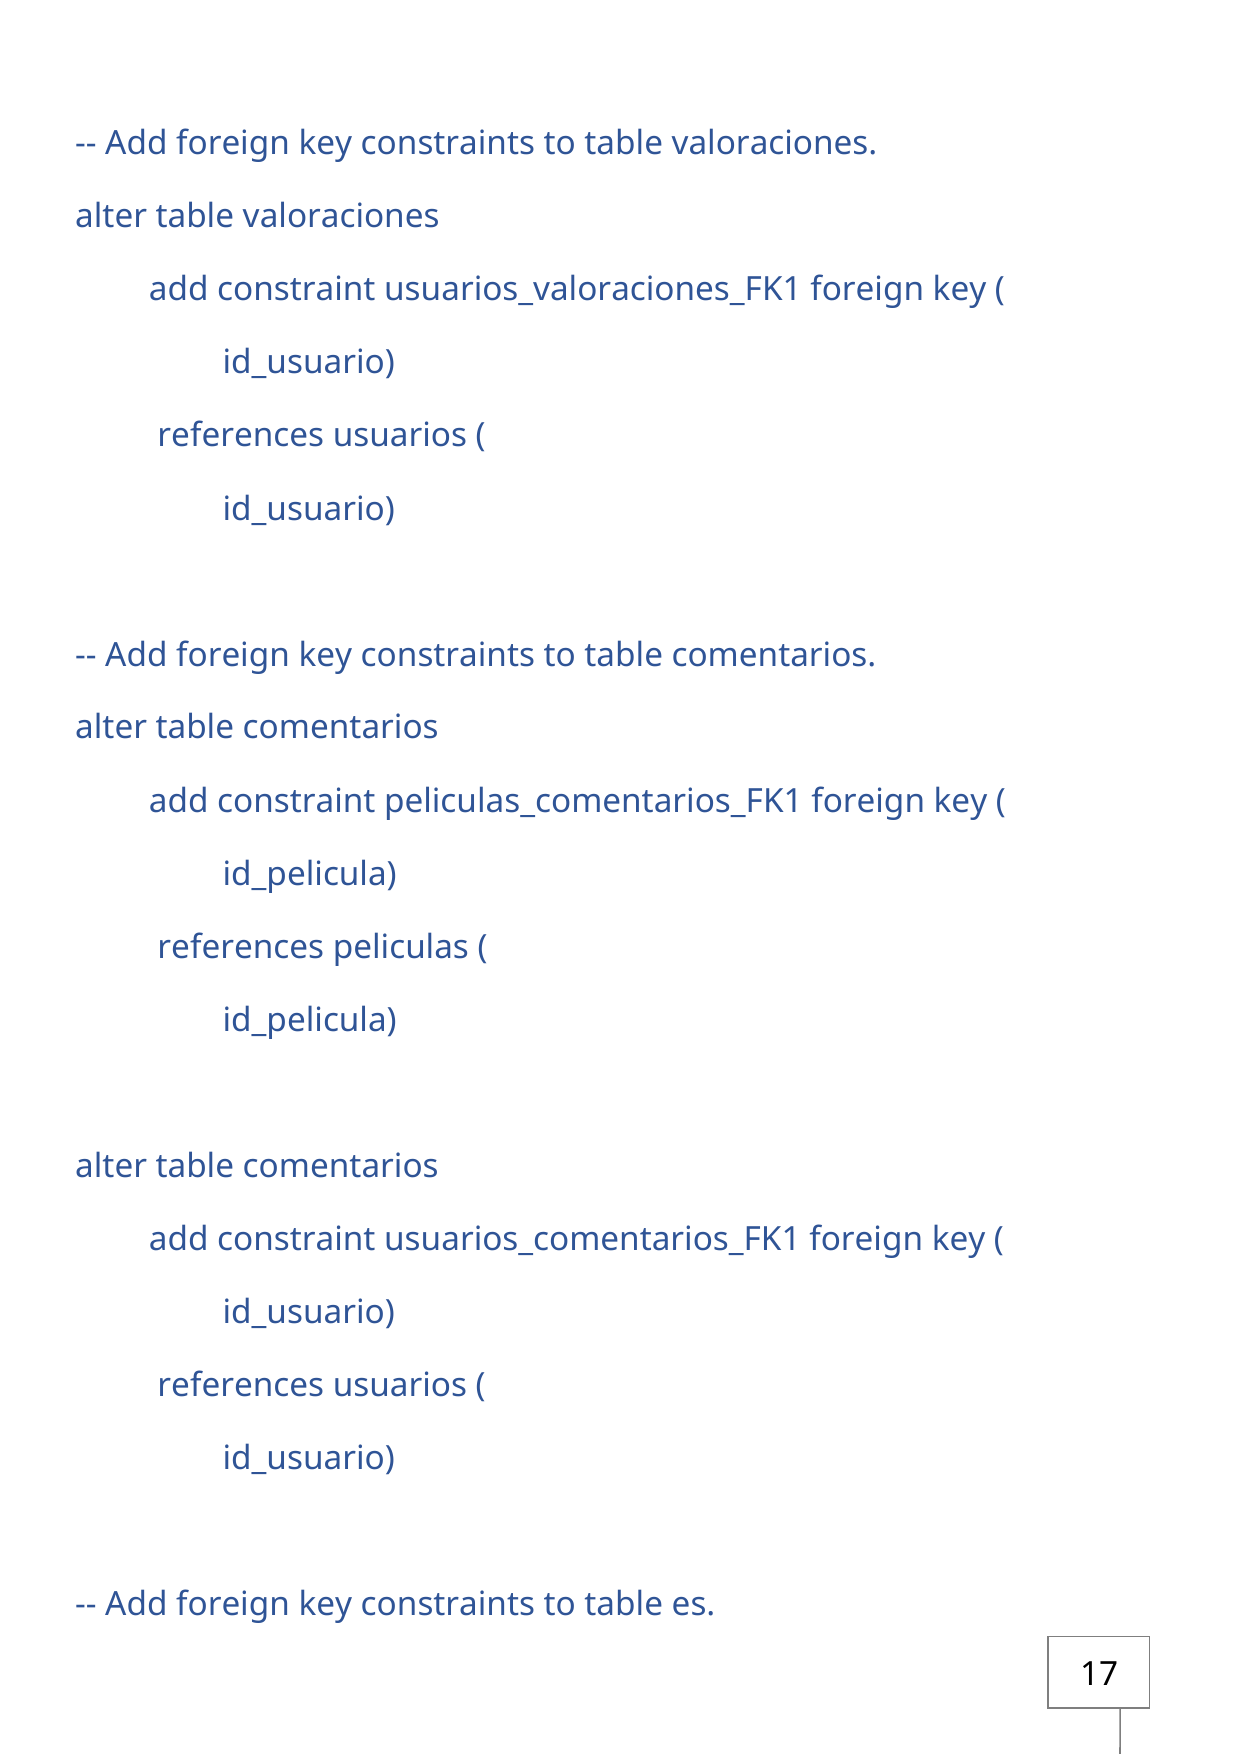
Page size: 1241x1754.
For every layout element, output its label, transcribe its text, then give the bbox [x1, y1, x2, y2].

text alter table comentarios [75, 1141, 1165, 1187]
text alter table comentarios [75, 703, 1165, 749]
text alter table valoraciones [75, 192, 1165, 238]
text -- Add foreign key constraints to table valoraciones. [75, 119, 1165, 164]
text id_pelicula) [75, 995, 1165, 1041]
text -- Add foreign key constraints to table es. [75, 1579, 1165, 1625]
text references peliculas ( [75, 922, 1165, 968]
text id_pelicula) [75, 849, 1165, 895]
text -- Add foreign key constraints to table comentarios. [75, 630, 1165, 676]
text id_usuario) [75, 1433, 1165, 1479]
text references usuarios ( [75, 1361, 1165, 1406]
text id_usuario) [75, 1287, 1165, 1333]
text references usuarios ( [75, 411, 1165, 457]
text id_usuario) [75, 484, 1165, 530]
text add constraint usuarios_comentarios_FK1 foreign key ( [75, 1214, 1165, 1260]
text id_usuario) [75, 338, 1165, 384]
text add constraint usuarios_valoraciones_FK1 foreign key ( [75, 265, 1165, 311]
text add constraint peliculas_comentarios_FK1 foreign key ( [75, 776, 1165, 822]
